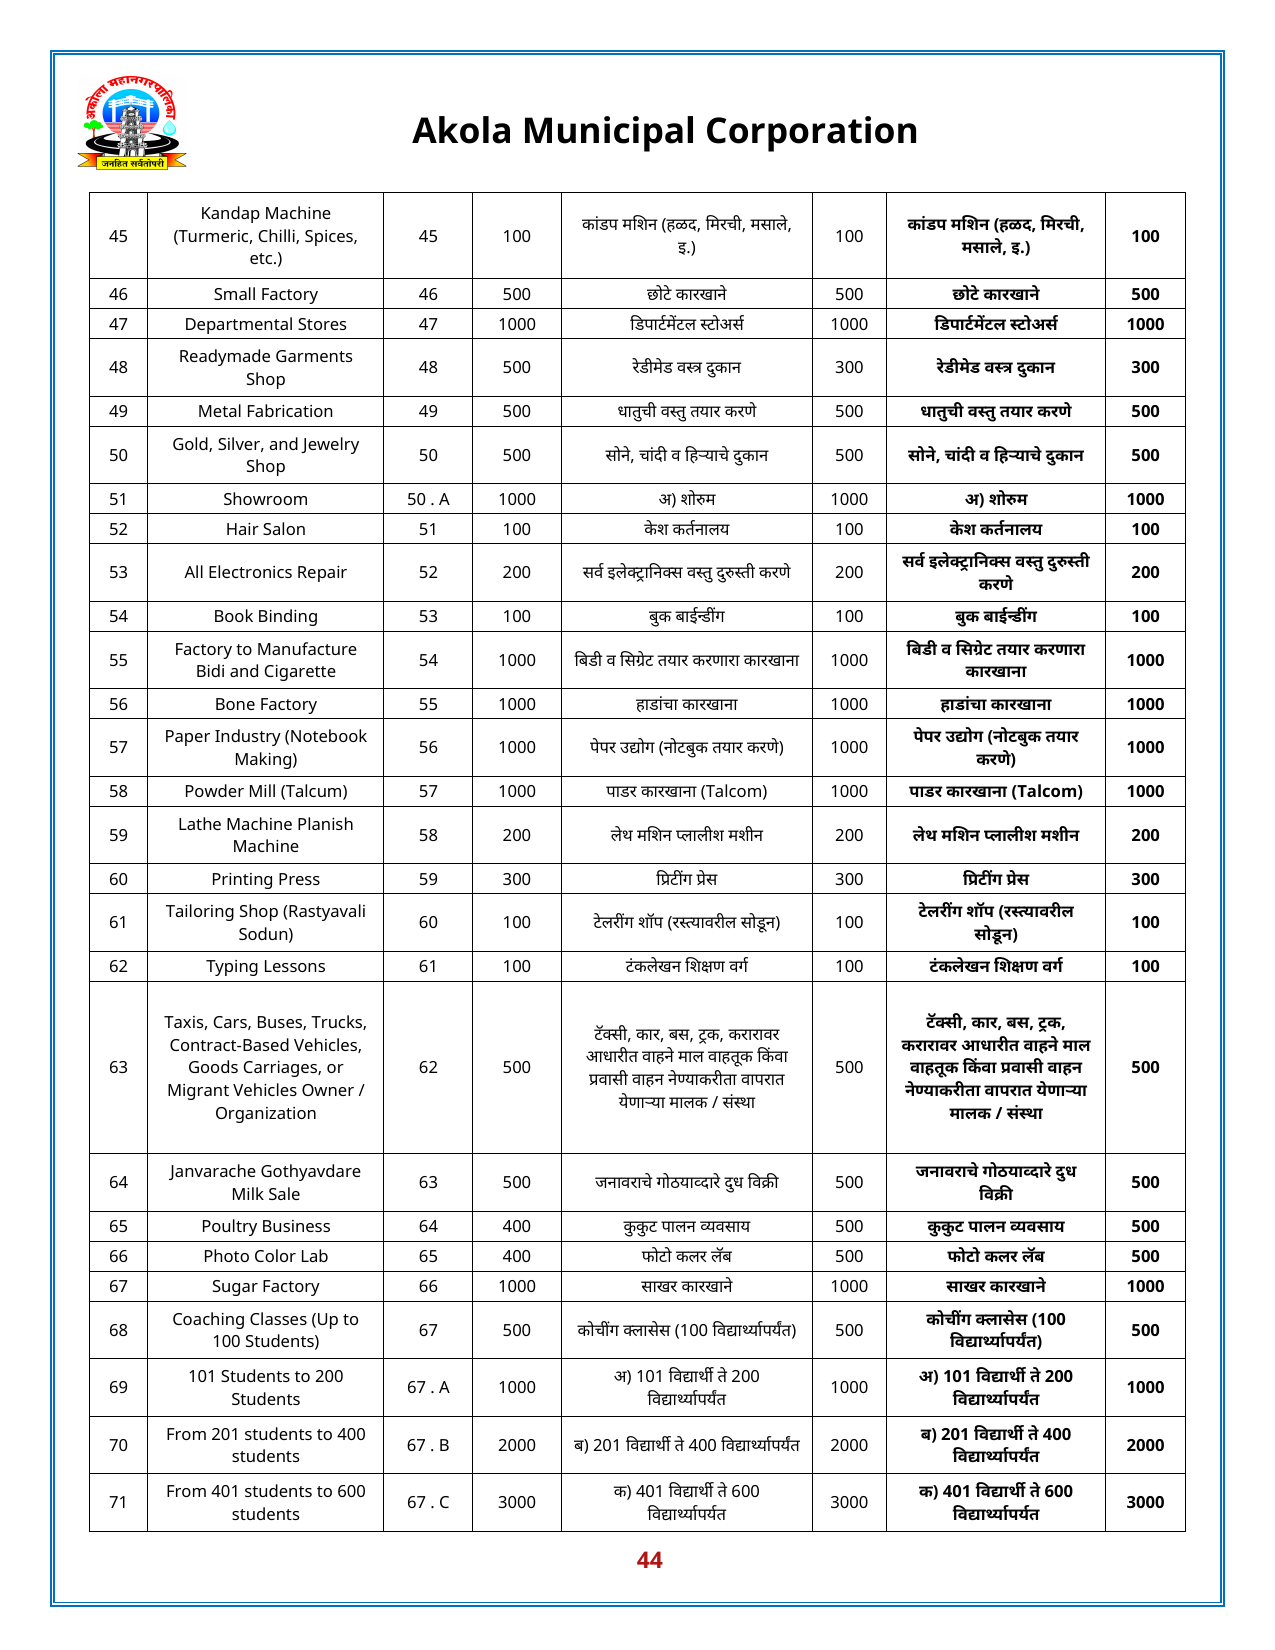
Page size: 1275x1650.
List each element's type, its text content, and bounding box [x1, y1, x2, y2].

table_cell 47 [384, 309, 472, 338]
table_cell From 401 students to 600 students [148, 1474, 383, 1531]
table_cell 66 [90, 1242, 147, 1271]
table_cell Hair Salon [148, 514, 383, 543]
table_cell 3000 [1106, 1474, 1185, 1531]
table_cell 200 [1106, 807, 1185, 863]
table_cell 100 [473, 514, 561, 543]
table_cell 1000 [1106, 309, 1185, 338]
table_cell पेपर उद्योग (नोटबुक तयार करणे) [562, 719, 812, 776]
table_cell सर्व इलेक्ट्रानिक्स वस्तु दुरुस्ती करणे [887, 544, 1105, 601]
table_cell 2000 [473, 1417, 561, 1473]
table_cell 1000 [813, 484, 886, 513]
table_cell From 201 students to 400 students [148, 1417, 383, 1473]
table_cell 500 [1106, 1242, 1185, 1271]
table_cell रेडीमेड वस्त्र दुकान [562, 339, 812, 396]
table_cell 200 [813, 807, 886, 863]
table_cell 70 [90, 1417, 147, 1473]
table_cell 49 [90, 397, 147, 426]
table_cell 1000 [813, 309, 886, 338]
table_cell 56 [90, 689, 147, 718]
table_cell Coaching Classes (Up to 100 Students) [148, 1302, 383, 1358]
table_cell 64 [90, 1154, 147, 1211]
table_cell 400 [473, 1212, 561, 1241]
table_cell लेथ मशिन प्लालीश मशीन [562, 807, 812, 863]
table_cell 500 [1106, 279, 1185, 308]
table_cell 1000 [1106, 632, 1185, 688]
table_cell टेलरींग शॉप (रस्त्यावरील सोडून) [887, 894, 1105, 951]
table_cell 62 [384, 982, 472, 1153]
table_cell 65 [384, 1242, 472, 1271]
table_cell 300 [813, 339, 886, 396]
table_cell All Electronics Repair [148, 544, 383, 601]
table_cell 50 . A [384, 484, 472, 513]
table_cell 57 [90, 719, 147, 776]
table_cell 71 [90, 1474, 147, 1531]
table_cell Tailoring Shop (Rastyavali Sodun) [148, 894, 383, 951]
table_cell 100 [1106, 894, 1185, 951]
table_cell पाडर कारखाना (Talcom) [887, 777, 1105, 806]
table_cell साखर कारखाने [562, 1272, 812, 1301]
table_cell प्रिटींग प्रेस [887, 864, 1105, 893]
table_cell Lathe Machine Planish Machine [148, 807, 383, 863]
table_cell 57 [384, 777, 472, 806]
table_cell 62 [90, 952, 147, 981]
table_cell 58 [384, 807, 472, 863]
table_cell डिपार्टमेंटल स्टोअर्स [562, 309, 812, 338]
table_cell 100 [813, 894, 886, 951]
table_cell 500 [473, 397, 561, 426]
table_cell 500 [1106, 982, 1185, 1153]
table_cell लेथ मशिन प्लालीश मशीन [887, 807, 1105, 863]
table_cell 500 [473, 339, 561, 396]
table_cell 54 [90, 602, 147, 631]
table_cell 1000 [473, 719, 561, 776]
table_cell टॅक्सी, कार, बस, ट्रक, करारावर आधारीत वाहने माल वाहतूक किंवा प्रवासी वाहन नेण्याकरीता वापरात येणाऱ्या मालक / संस्था [887, 982, 1105, 1153]
table_cell Taxis, Cars, Buses, Trucks, Contract-Based Vehicles, Goods Carriages, or Migrant Vehicles Owner / Organization [148, 982, 383, 1153]
table_cell 52 [90, 514, 147, 543]
table_cell 1000 [1106, 1359, 1185, 1416]
table_cell 59 [90, 807, 147, 863]
table_cell 100 [813, 952, 886, 981]
table_cell 500 [813, 982, 886, 1153]
table_cell 500 [813, 1154, 886, 1211]
table_cell Departmental Stores [148, 309, 383, 338]
table_cell 59 [384, 864, 472, 893]
table_cell 500 [1106, 1302, 1185, 1358]
table_cell 66 [384, 1272, 472, 1301]
table_cell 100 [473, 894, 561, 951]
table_cell 500 [813, 279, 886, 308]
table_cell 300 [1106, 864, 1185, 893]
table_cell 100 [1106, 193, 1185, 278]
table_cell 50 [384, 427, 472, 483]
table_cell कोचींग क्लासेस (100 विद्यार्थ्यापर्यंत) [887, 1302, 1105, 1358]
table_cell टंकलेखन शिक्षण वर्ग [562, 952, 812, 981]
table_cell हाडांचा कारखाना [562, 689, 812, 718]
table_cell 100 [1106, 602, 1185, 631]
table_cell 500 [813, 1212, 886, 1241]
table_cell क) 401 विद्यार्थी ते 600 विद्यार्थ्यापर्यत [887, 1474, 1105, 1531]
table_cell क) 401 विद्यार्थी ते 600 विद्यार्थ्यापर्यत [562, 1474, 812, 1531]
table_cell कांडप मशिन (हळद, मिरची, मसाले, इ.) [887, 193, 1105, 278]
table_cell 45 [384, 193, 472, 278]
table_cell 61 [90, 894, 147, 951]
table_cell 100 [813, 193, 886, 278]
table_cell रेडीमेड वस्त्र दुकान [887, 339, 1105, 396]
table_cell 1000 [813, 632, 886, 688]
table_cell 1000 [813, 1359, 886, 1416]
table_cell 2000 [1106, 1417, 1185, 1473]
table_cell कांडप मशिन (हळद, मिरची, मसाले, इ.) [562, 193, 812, 278]
table_cell सोने, चांदी व हिऱ्याचे दुकान [562, 427, 812, 483]
table_cell डिपार्टमेंटल स्टोअर्स [887, 309, 1105, 338]
table_cell टॅक्सी, कार, बस, ट्रक, करारावर आधारीत वाहने माल वाहतूक किंवा प्रवासी वाहन नेण्याकरीता वापरात येणाऱ्या मालक / संस्था [562, 982, 812, 1153]
table_cell 1000 [1106, 1272, 1185, 1301]
table_cell अ) 101 विद्यार्थी ते 200 विद्यार्थ्यापर्यंत [887, 1359, 1105, 1416]
table_cell Sugar Factory [148, 1272, 383, 1301]
table_cell 1000 [473, 309, 561, 338]
table_cell 48 [384, 339, 472, 396]
table_cell 1000 [473, 777, 561, 806]
table_cell 1000 [473, 689, 561, 718]
table_cell 1000 [1106, 484, 1185, 513]
table_cell छोटे कारखाने [887, 279, 1105, 308]
table_cell Typing Lessons [148, 952, 383, 981]
table_cell धातुची वस्तु तयार करणे [562, 397, 812, 426]
table_cell 50 [90, 427, 147, 483]
table_cell 68 [90, 1302, 147, 1358]
table_cell Showroom [148, 484, 383, 513]
table_cell Powder Mill (Talcum) [148, 777, 383, 806]
table_cell 69 [90, 1359, 147, 1416]
table_cell सोने, चांदी व हिऱ्याचे दुकान [887, 427, 1105, 483]
table_cell Kandap Machine (Turmeric, Chilli, Spices, etc.) [148, 193, 383, 278]
table_cell 1000 [1106, 719, 1185, 776]
table_cell 500 [473, 1154, 561, 1211]
table_cell 400 [473, 1242, 561, 1271]
table_cell 500 [1106, 427, 1185, 483]
table_cell साखर कारखाने [887, 1272, 1105, 1301]
table_cell 1000 [813, 777, 886, 806]
table_cell 67 . A [384, 1359, 472, 1416]
table_cell फोटो कलर लॅब [562, 1242, 812, 1271]
table_cell Readymade Garments Shop [148, 339, 383, 396]
table_cell 55 [90, 632, 147, 688]
table_cell 67 [384, 1302, 472, 1358]
table_cell 53 [384, 602, 472, 631]
table_cell 100 [813, 514, 886, 543]
table_cell Printing Press [148, 864, 383, 893]
table_cell जनावराचे गोठयाव्दारे दुध विक्री [887, 1154, 1105, 1211]
table_cell 63 [384, 1154, 472, 1211]
table_cell पाडर कारखाना (Talcom) [562, 777, 812, 806]
table_cell 58 [90, 777, 147, 806]
table_cell फोटो कलर लॅब [887, 1242, 1105, 1271]
table_cell 300 [1106, 339, 1185, 396]
table_cell 46 [384, 279, 472, 308]
table_cell टंकलेखन शिक्षण वर्ग [887, 952, 1105, 981]
table_cell 65 [90, 1212, 147, 1241]
table_cell 300 [473, 864, 561, 893]
table_cell ब) 201 विद्यार्थी ते 400 विद्यार्थ्यापर्यंत [887, 1417, 1105, 1473]
table_cell अ) शोरुम [887, 484, 1105, 513]
table_cell छोटे कारखाने [562, 279, 812, 308]
table_cell 3000 [813, 1474, 886, 1531]
table_cell बुक बाईन्डींग [887, 602, 1105, 631]
table_cell 1000 [813, 689, 886, 718]
table_cell 500 [1106, 1154, 1185, 1211]
table_cell Bone Factory [148, 689, 383, 718]
table_cell Metal Fabrication [148, 397, 383, 426]
table_cell 67 . B [384, 1417, 472, 1473]
table_cell Factory to Manufacture Bidi and Cigarette [148, 632, 383, 688]
table_cell 500 [813, 427, 886, 483]
table_cell Paper Industry (Notebook Making) [148, 719, 383, 776]
table_cell 2000 [813, 1417, 886, 1473]
table_cell 3000 [473, 1474, 561, 1531]
table_cell अ) 101 विद्यार्थी ते 200 विद्यार्थ्यापर्यंत [562, 1359, 812, 1416]
table_cell 1000 [473, 632, 561, 688]
table_cell 63 [90, 982, 147, 1153]
table_cell 500 [813, 397, 886, 426]
table_cell 54 [384, 632, 472, 688]
table_cell Small Factory [148, 279, 383, 308]
table_cell 51 [90, 484, 147, 513]
table_cell 500 [1106, 397, 1185, 426]
table_cell 60 [90, 864, 147, 893]
table_cell 67 [90, 1272, 147, 1301]
table_cell 1000 [1106, 689, 1185, 718]
table_cell Gold, Silver, and Jewelry Shop [148, 427, 383, 483]
table_cell 200 [1106, 544, 1185, 601]
table_cell 52 [384, 544, 472, 601]
table_cell 300 [813, 864, 886, 893]
table_cell कोचींग क्लासेस (100 विद्यार्थ्यापर्यंत) [562, 1302, 812, 1358]
table_cell 67 . C [384, 1474, 472, 1531]
table_cell Janvarache Gothyavdare Milk Sale [148, 1154, 383, 1211]
picture [77, 76, 187, 170]
table_cell सर्व इलेक्ट्रानिक्स वस्तु दुरुस्ती करणे [562, 544, 812, 601]
table_cell 200 [473, 544, 561, 601]
table_cell 47 [90, 309, 147, 338]
table_cell 51 [384, 514, 472, 543]
table_cell 200 [813, 544, 886, 601]
table_cell 1000 [473, 484, 561, 513]
table_cell 100 [473, 952, 561, 981]
table_cell Photo Color Lab [148, 1242, 383, 1271]
table_cell कुकुट पालन व्यवसाय [887, 1212, 1105, 1241]
table_cell प्रिटींग प्रेस [562, 864, 812, 893]
table_cell 49 [384, 397, 472, 426]
table_cell अ) शोरुम [562, 484, 812, 513]
table_cell 500 [473, 982, 561, 1153]
table_cell 48 [90, 339, 147, 396]
table_cell Poultry Business [148, 1212, 383, 1241]
table_cell 1000 [473, 1272, 561, 1301]
table_cell 500 [473, 1302, 561, 1358]
table_cell बुक बाईन्डींग [562, 602, 812, 631]
table_cell धातुची वस्तु तयार करणे [887, 397, 1105, 426]
table_cell 100 [473, 193, 561, 278]
table_cell 500 [473, 279, 561, 308]
table_cell 500 [1106, 1212, 1185, 1241]
table_cell 100 [1106, 514, 1185, 543]
table_cell ब) 201 विद्यार्थी ते 400 विद्यार्थ्यापर्यंत [562, 1417, 812, 1473]
table_cell 60 [384, 894, 472, 951]
table_cell बिडी व सिग्रेट तयार करणारा कारखाना [562, 632, 812, 688]
table_cell 500 [813, 1302, 886, 1358]
table_cell 1000 [813, 1272, 886, 1301]
table_cell 500 [813, 1242, 886, 1271]
table_cell केश कर्तनालय [887, 514, 1105, 543]
table_cell 61 [384, 952, 472, 981]
table_cell कुकुट पालन व्यवसाय [562, 1212, 812, 1241]
table_cell 100 [473, 602, 561, 631]
table_cell 1000 [1106, 777, 1185, 806]
table_cell केश कर्तनालय [562, 514, 812, 543]
table_cell 101 Students to 200 Students [148, 1359, 383, 1416]
table_cell 45 [90, 193, 147, 278]
table_cell जनावराचे गोठयाव्दारे दुध विक्री [562, 1154, 812, 1211]
table_cell 64 [384, 1212, 472, 1241]
table_cell टेलरींग शॉप (रस्त्यावरील सोडून) [562, 894, 812, 951]
table_cell 500 [473, 427, 561, 483]
table_cell बिडी व सिग्रेट तयार करणारा कारखाना [887, 632, 1105, 688]
table_cell 46 [90, 279, 147, 308]
table_cell 100 [813, 602, 886, 631]
table_cell 56 [384, 719, 472, 776]
table_cell 1000 [813, 719, 886, 776]
table_cell Book Binding [148, 602, 383, 631]
table_cell 100 [1106, 952, 1185, 981]
table_cell 200 [473, 807, 561, 863]
table_cell हाडांचा कारखाना [887, 689, 1105, 718]
table_cell 1000 [473, 1359, 561, 1416]
table_cell पेपर उद्योग (नोटबुक तयार करणे) [887, 719, 1105, 776]
table_cell 55 [384, 689, 472, 718]
table_cell 53 [90, 544, 147, 601]
